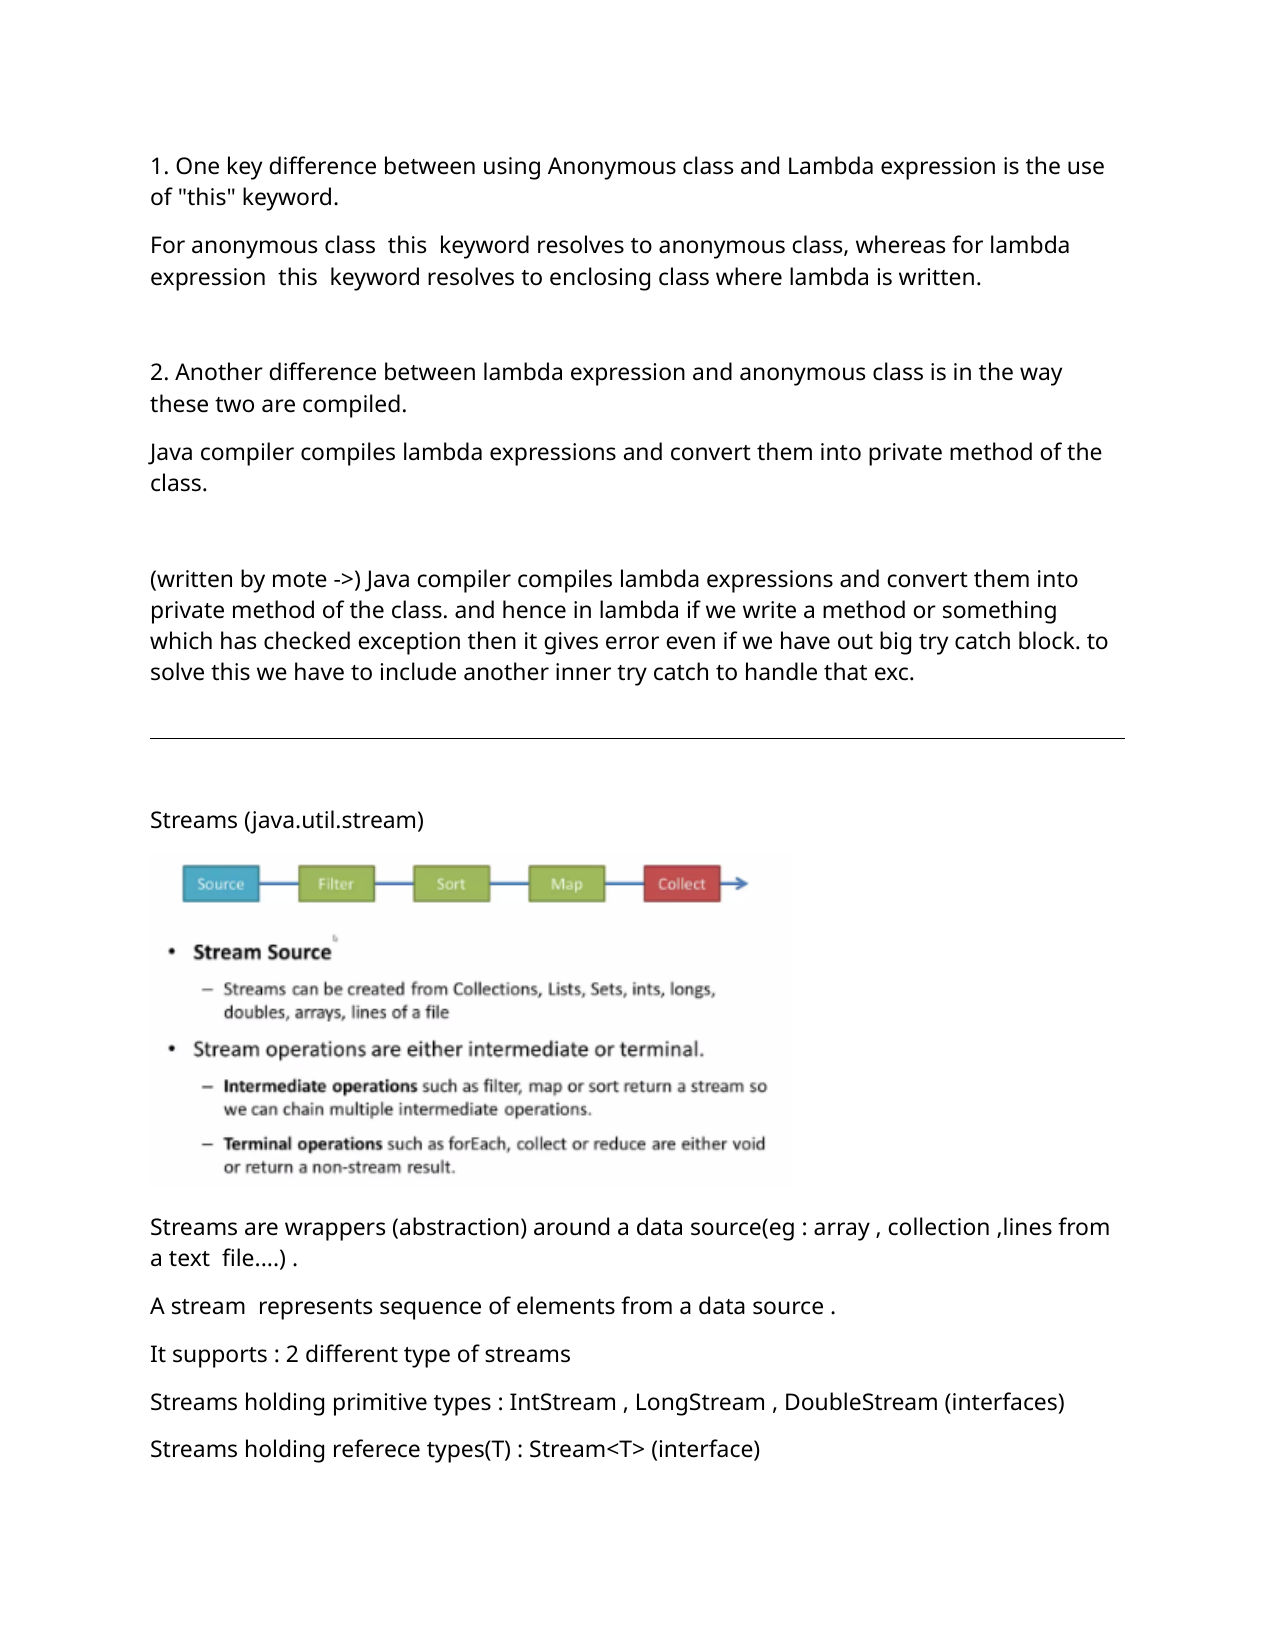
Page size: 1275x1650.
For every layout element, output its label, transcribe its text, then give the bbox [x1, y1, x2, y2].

text Streams holding primitive types : IntStream , LongStream , DoubleStream (interfaces) [150, 1385, 1125, 1417]
text A stream represents sequence of elements from a data source . [150, 1289, 1125, 1321]
text For anonymous class this keyword resolves to anonymous class, whereas for lambda expression this keyword resolves to enclosing class where lambda is written. [150, 229, 1125, 292]
text Streams holding referece types(T) : Stream<T> (interface) [150, 1433, 1125, 1464]
text Java compiler compiles lambda expressions and convert them into private method of the class. [150, 435, 1125, 498]
text 1. One key difference between using Anonymous class and Lambda expression is the use of "this" keyword. [150, 150, 1125, 212]
text 2. Another difference between lambda expression and anonymous class is in the way these two are compiled. [150, 356, 1125, 419]
text Streams (java.util.stream) [150, 804, 1125, 835]
text It supports : 2 different type of streams [150, 1337, 1125, 1369]
text (written by mote ->) Java compiler compiles lambda expressions and convert them into private method of the class. and hence in lambda if we write a method or something which has checked exception then it gives error even if we have out big try catch block. to solve this we have to include another inner try catch to handle that exc. [150, 562, 1125, 687]
text Streams are wrappers (abstraction) around a data source(eg : array , collection ,lines from a text file....) . [150, 1210, 1125, 1273]
picture [150, 851, 813, 1194]
